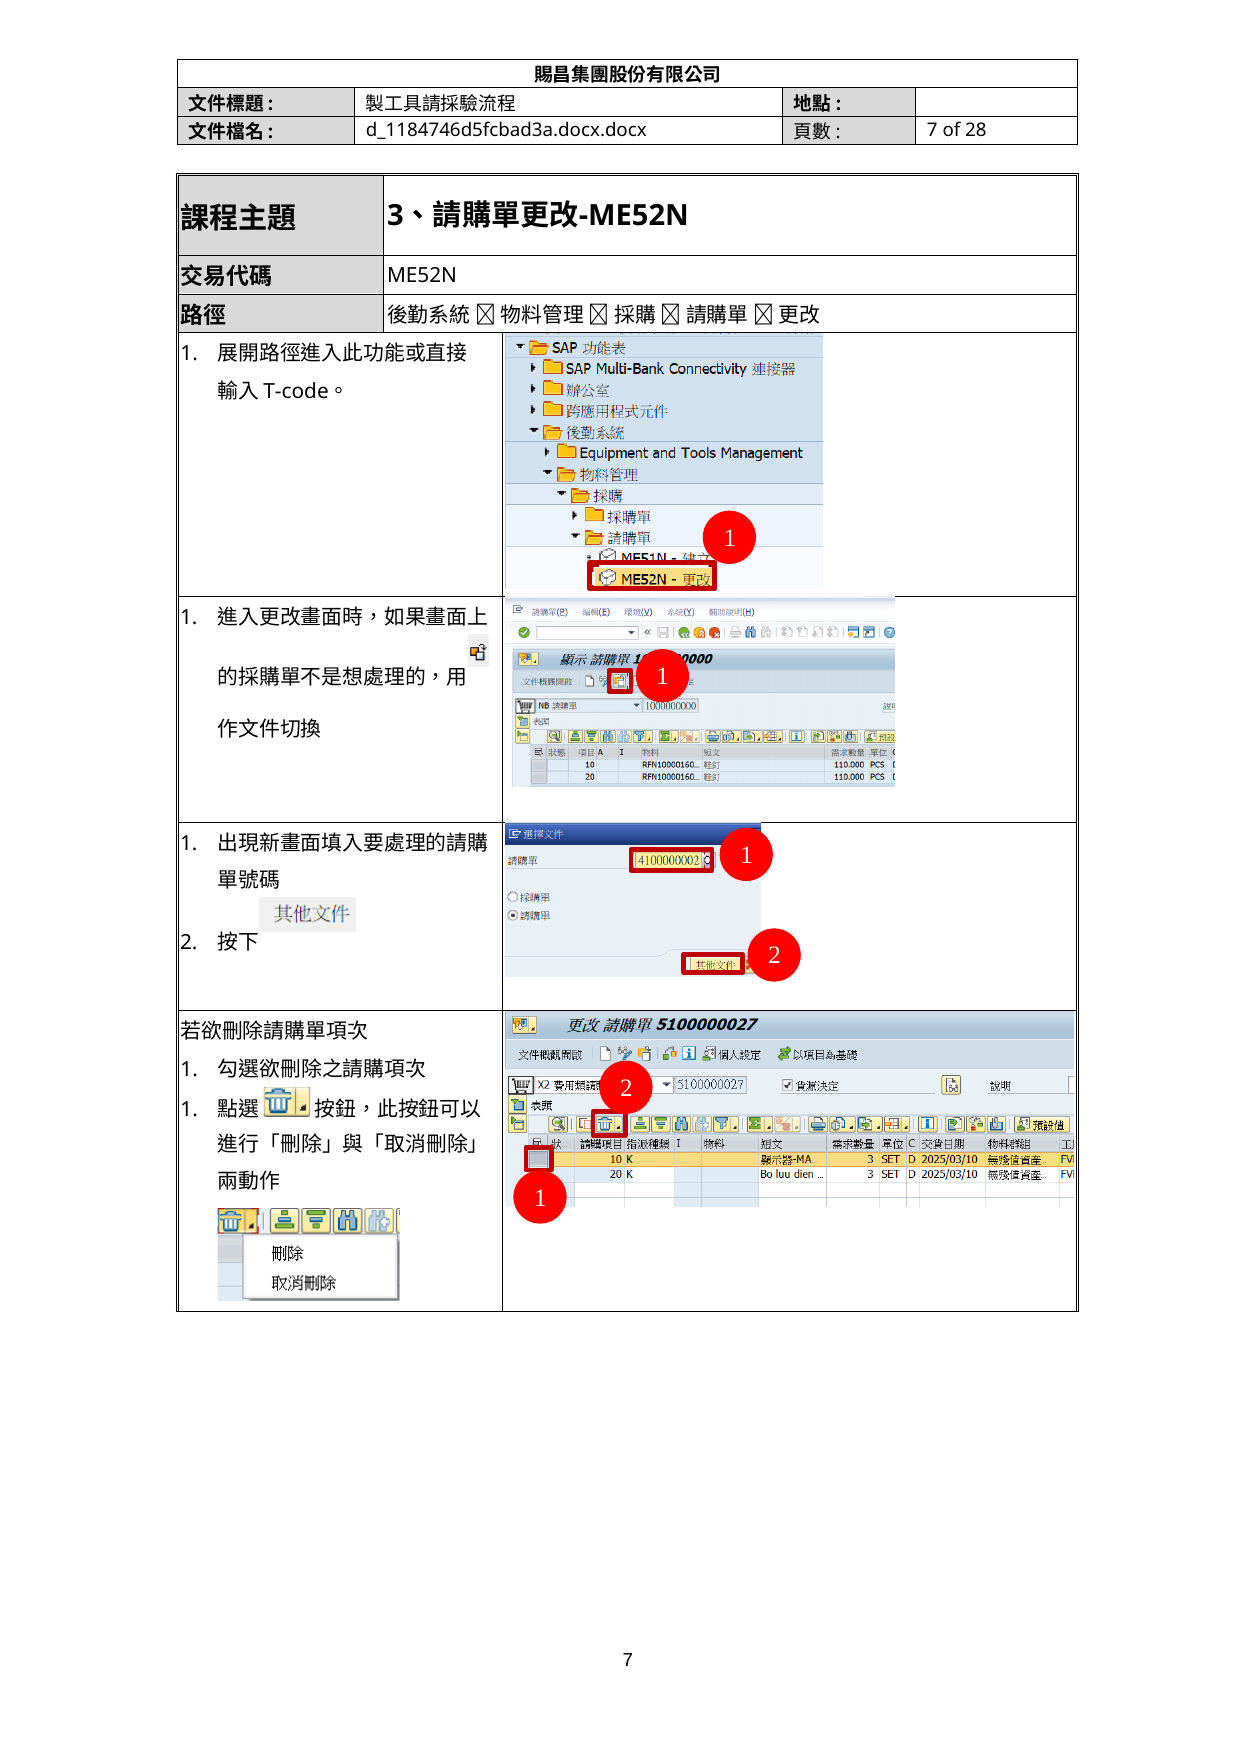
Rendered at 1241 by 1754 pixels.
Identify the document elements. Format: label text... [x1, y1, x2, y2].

table_cell [503, 1011, 1076, 1311]
picture [505, 333, 824, 589]
picture [505, 1011, 1075, 1207]
table_cell 交易代碼 [179, 256, 383, 293]
picture [467, 634, 490, 667]
table_cell 展開路徑進入此功能或直接輸入T-code。 [179, 333, 502, 596]
table_cell [503, 823, 1076, 1010]
table_cell 出現新畫面填入要處理的請購單號碼 按下 [179, 823, 502, 1010]
picture [217, 1208, 400, 1301]
table_header 3、請購單更改-ME52N [384, 176, 1076, 255]
table_cell 進入更改畫面時，如果畫面上的採購單不是想處理的，用作文件切換 [179, 597, 502, 822]
table_cell 後勤系統 物料管理 採購 請購單 更改 [384, 295, 1076, 332]
table_cell [503, 333, 1076, 596]
table_cell [503, 597, 1076, 822]
table_header 課程主題 [179, 176, 383, 255]
picture [505, 822, 762, 977]
table_cell 若欲刪除請購單項次 勾選欲刪除之請購項次 點選 按鈕，此按鈕可以進行「刪除」與「取消刪除」兩動作 [179, 1011, 502, 1311]
table_cell 路徑 [179, 295, 383, 332]
picture [505, 596, 895, 787]
picture [263, 1087, 311, 1117]
table_cell ME52N [384, 256, 1076, 293]
picture [258, 897, 356, 932]
picture [528, 1150, 549, 1168]
picture [592, 565, 712, 586]
